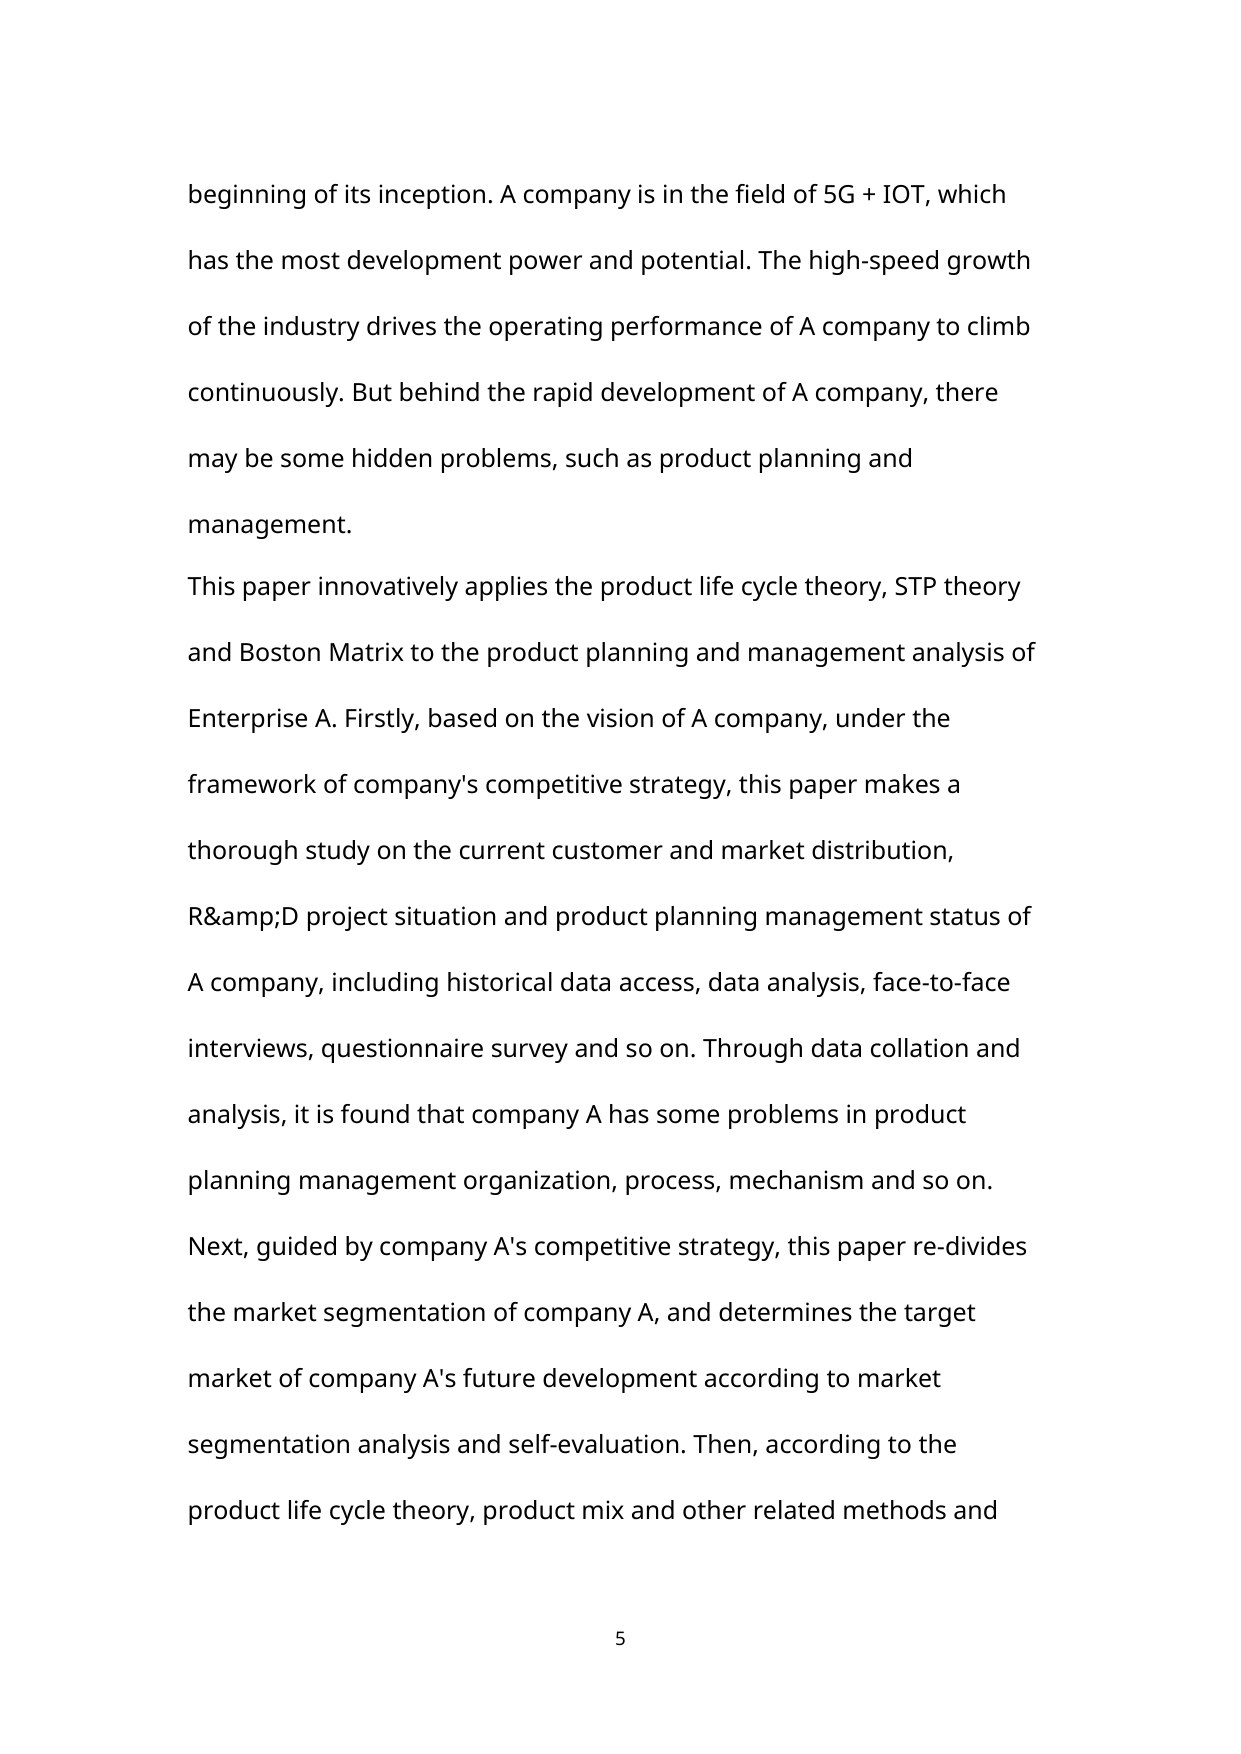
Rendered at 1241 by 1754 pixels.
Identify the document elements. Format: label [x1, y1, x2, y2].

text [187, 172, 1053, 546]
text [187, 563, 1053, 1532]
